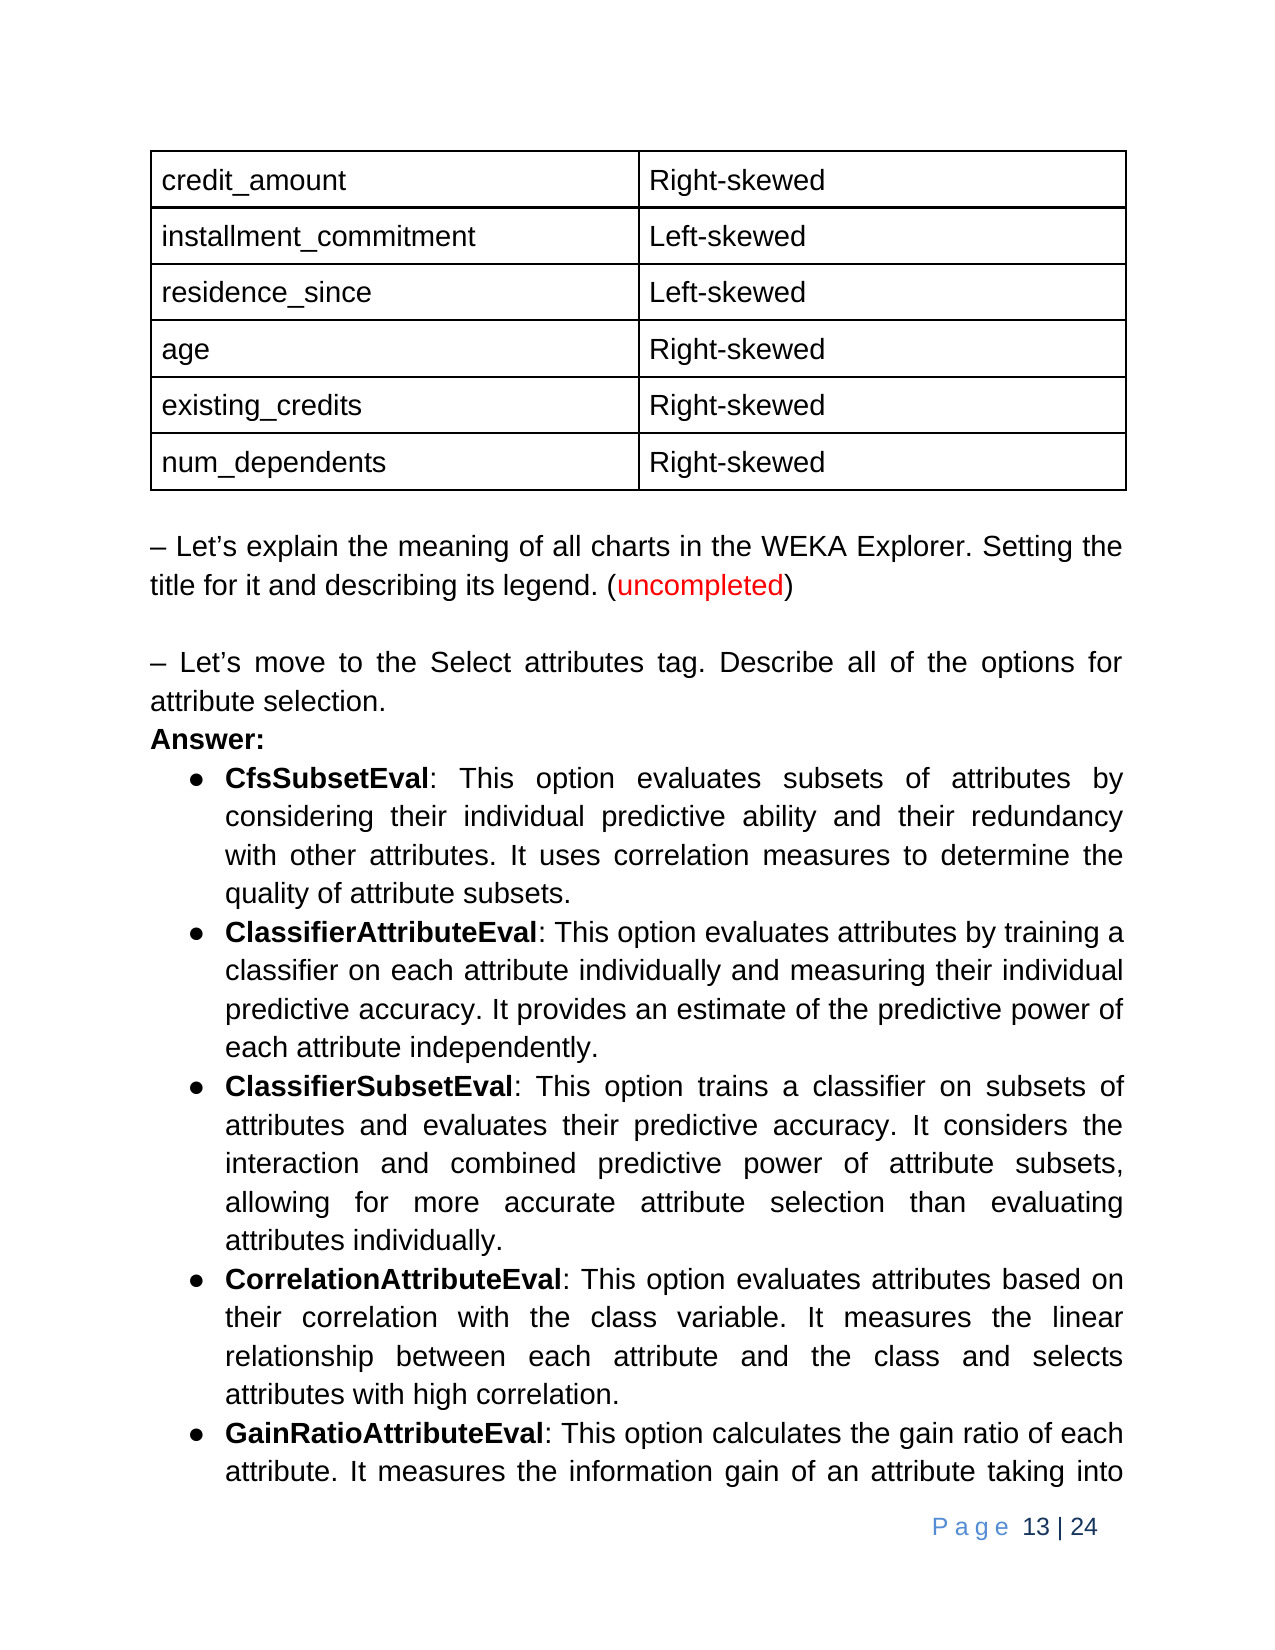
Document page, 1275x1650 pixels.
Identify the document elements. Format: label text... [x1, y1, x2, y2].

list CfsSubsetEval: This option evaluates subsets of attributes by considering their individual predictive ability and their redundancy with other attributes. It uses correlation measures to determine the quality of attribute subsets. [187, 761, 1125, 910]
table_cell num_dependents [152, 434, 638, 489]
table_cell Right-skewed [640, 378, 1125, 432]
table_cell Left-skewed [640, 265, 1125, 319]
table_cell credit_amount [152, 152, 638, 206]
table_cell age [152, 321, 638, 376]
table_cell Right-skewed [640, 321, 1125, 376]
list ClassifierSubsetEval: This option trains a classifier on subsets of attributes and evaluates their predictive accuracy. It considers the interaction and combined predictive power of attribute subsets, allowing for more accurate attribute selection than evaluating attributes individually. [187, 1069, 1125, 1257]
table_cell existing_credits [152, 378, 638, 432]
text – Let’s explain the meaning of all charts in the WEKA Explorer. Setting the title for it and describing its legend. (uncompleted) [150, 529, 1125, 601]
table_cell installment_commitment [152, 209, 638, 263]
table_cell Left-skewed [640, 209, 1125, 263]
table_cell Right-skewed [640, 434, 1125, 489]
list CorrelationAttributeEval: This option evaluates attributes based on their correlation with the class variable. It measures the linear relationship between each attribute and the class and selects attributes with high correlation. [187, 1262, 1125, 1411]
list ClassifierAttributeEval: This option evaluates attributes by training a classifier on each attribute individually and measuring their individual predictive accuracy. It provides an estimate of the predictive power of each attribute independently. [187, 915, 1125, 1064]
table_cell residence_since [152, 265, 638, 319]
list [187, 1416, 1125, 1488]
text Answer: [150, 722, 1125, 756]
text – Let’s move to the Select attributes tag. Describe all of the options for attribute selection. [150, 645, 1125, 717]
table_cell Right-skewed [640, 152, 1125, 206]
